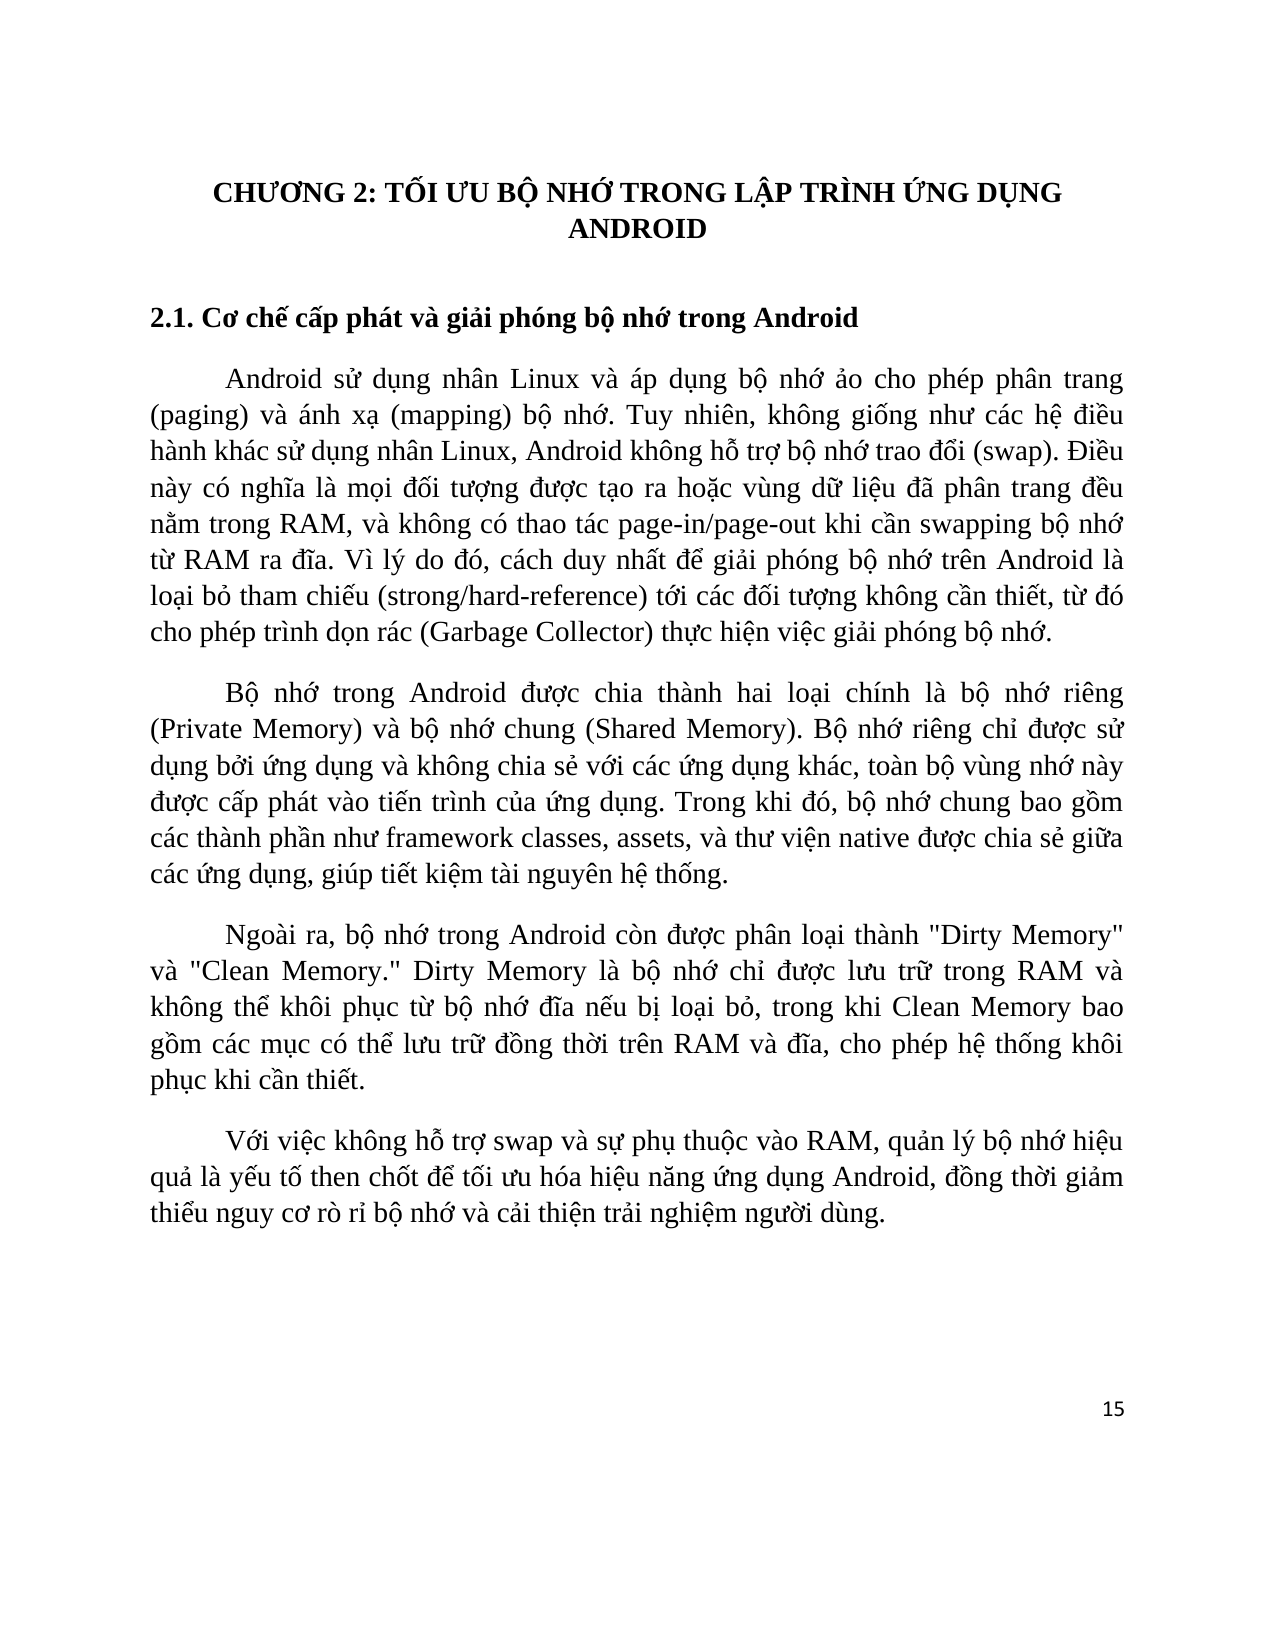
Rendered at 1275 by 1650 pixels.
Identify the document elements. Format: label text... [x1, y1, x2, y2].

text Với việc không hỗ trợ swap và sự phụ thuộc vào RAM, quản lý bộ nhớ hiệu quả là yếu tố then chốt để tối ưu hóa hiệu năng ứng dụng Android, đồng thời giảm thiểu nguy cơ rò rỉ bộ nhớ và cải thiện trải nghiệm người dùng. [150, 1123, 1125, 1229]
text Bộ nhớ trong Android được chia thành hai loại chính là bộ nhớ riêng (Private Memory) và bộ nhớ chung (Shared Memory). Bộ nhớ riêng chỉ được sử dụng bởi ứng dụng và không chia sẻ với các ứng dụng khác, toàn bộ vùng nhớ này được cấp phát vào tiến trình của ứng dụng. Trong khi đó, bộ nhớ chung bao gồm các thành phần như framework classes, assets, và thư viện native được chia sẻ giữa các ứng dụng, giúp tiết kiệm tài nguyên hệ thống. [150, 675, 1125, 890]
subtitle 2.1. Cơ chế cấp phát và giải phóng bộ nhớ trong Android [150, 300, 1125, 334]
text Android sử dụng nhân Linux và áp dụng bộ nhớ ảo cho phép phân trang (paging) và ánh xạ (mapping) bộ nhớ. Tuy nhiên, không giống như các hệ điều hành khác sử dụng nhân Linux, Android không hỗ trợ bộ nhớ trao đổi (swap). Điều này có nghĩa là mọi đối tượng được tạo ra hoặc vùng dữ liệu đã phân trang đều nằm trong RAM, và không có thao tác page-in/page-out khi cần swapping bộ nhớ từ RAM ra đĩa. Vì lý do đó, cách duy nhất để giải phóng bộ nhớ trên Android là loại bỏ tham chiếu (strong/hard-reference) tới các đối tượng không cần thiết, từ đó cho phép trình dọn rác (Garbage Collector) thực hiện việc giải phóng bộ nhớ. [150, 361, 1125, 648]
subtitle CHƯƠNG 2: TỐI ƯU BỘ NHỚ TRONG LẬP TRÌNH ỨNG DỤNG ANDROID [150, 175, 1125, 245]
text Ngoài ra, bộ nhớ trong Android còn được phân loại thành "Dirty Memory" và "Clean Memory." Dirty Memory là bộ nhớ chỉ được lưu trữ trong RAM và không thể khôi phục từ bộ nhớ đĩa nếu bị loại bỏ, trong khi Clean Memory bao gồm các mục có thể lưu trữ đồng thời trên RAM và đĩa, cho phép hệ thống khôi phục khi cần thiết. [150, 917, 1125, 1095]
